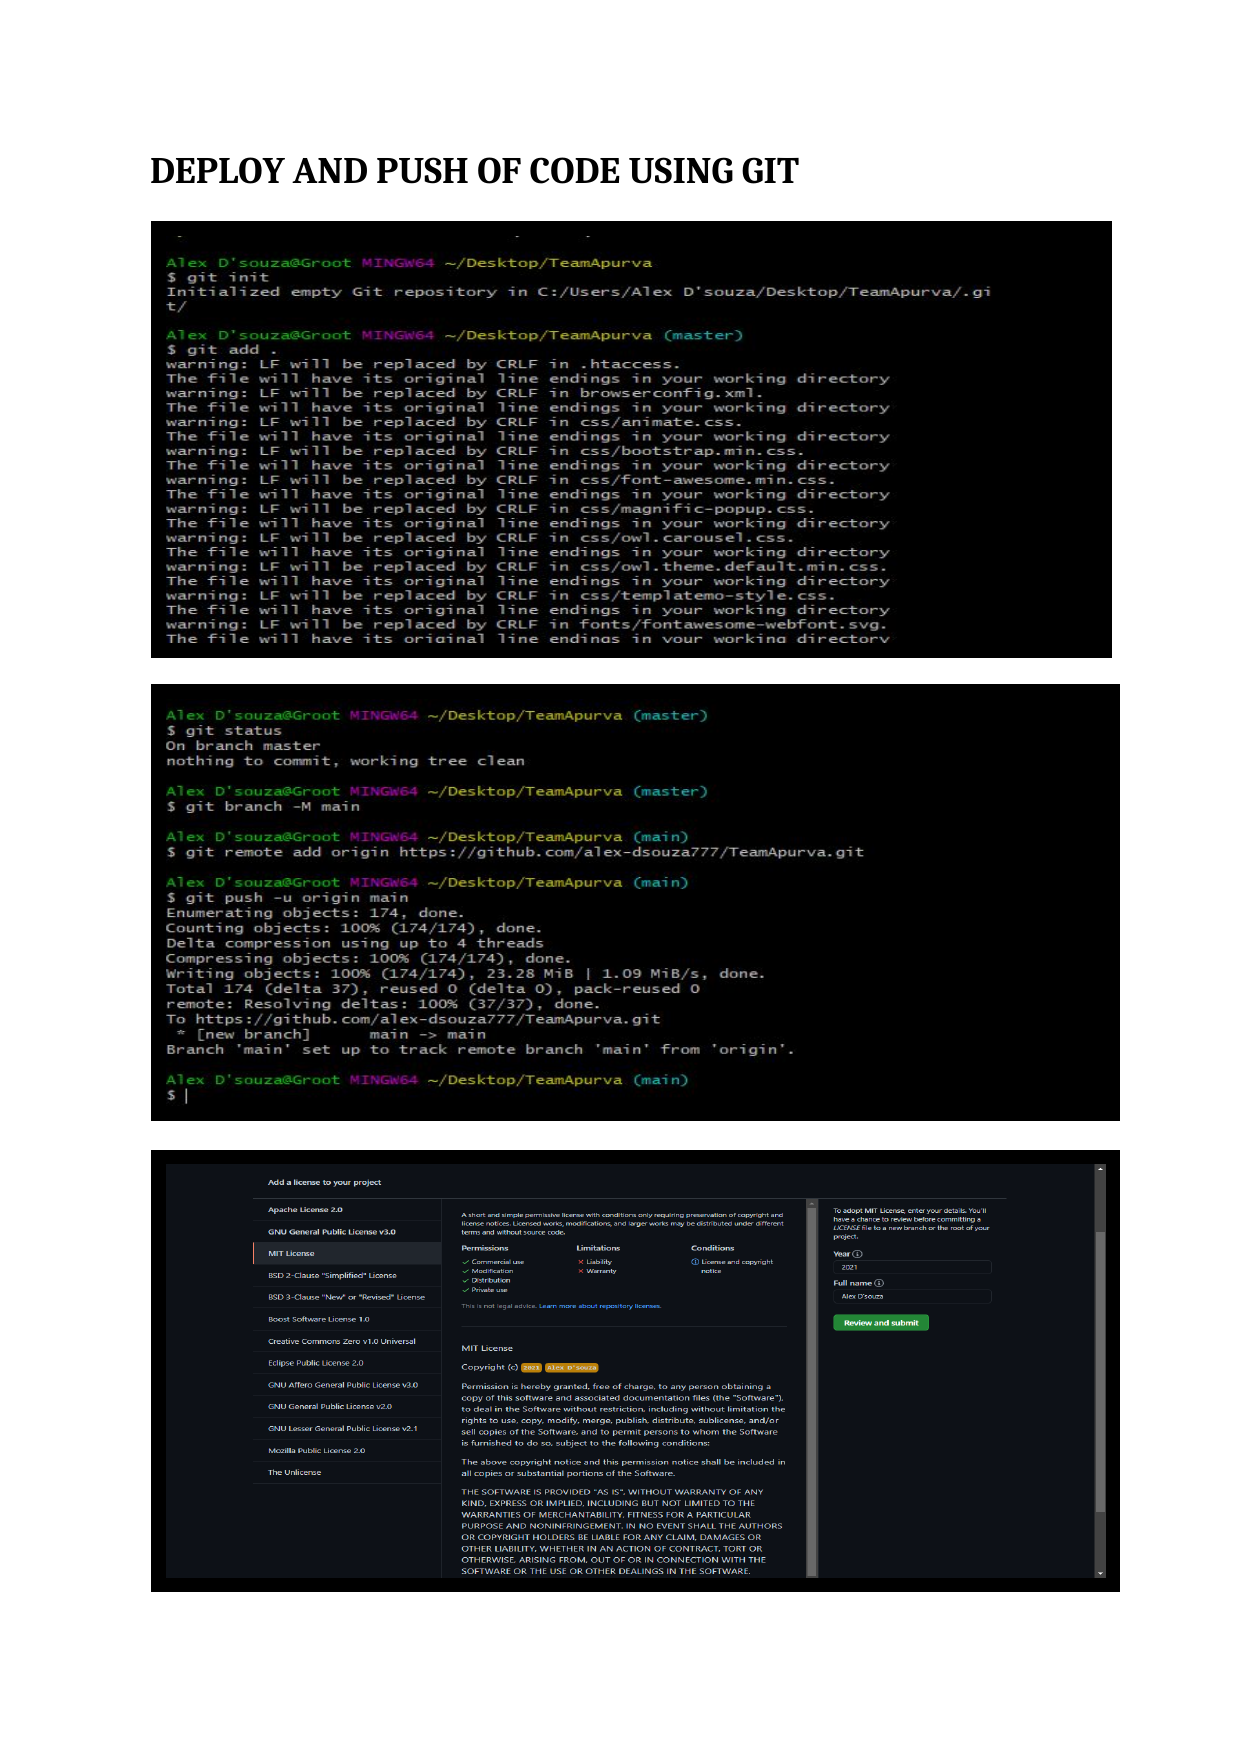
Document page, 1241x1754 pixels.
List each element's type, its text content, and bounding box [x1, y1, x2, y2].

picture [166, 1164, 1106, 1578]
picture [166, 236, 1098, 643]
picture [166, 699, 1106, 1107]
text DEPLOY AND PUSH OF CODE USING GIT [150, 150, 1090, 193]
